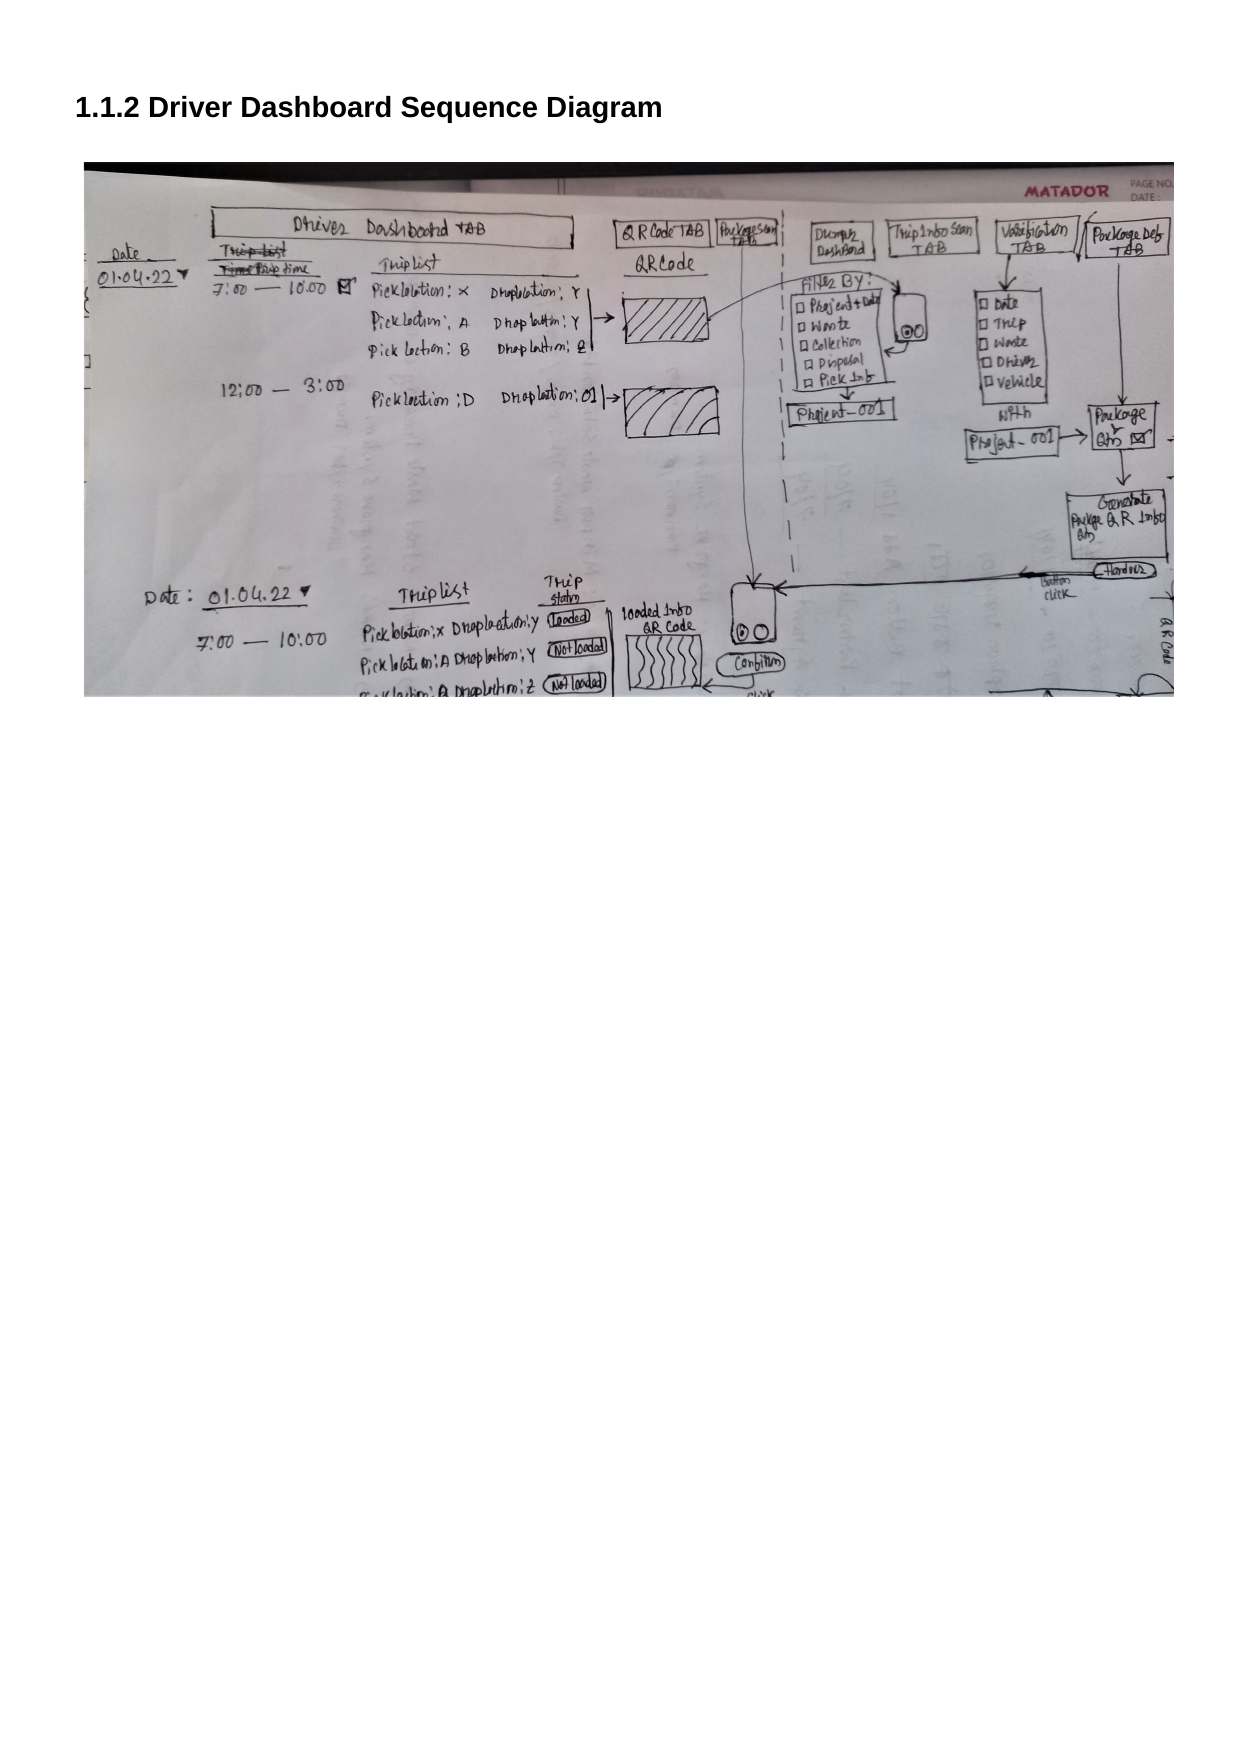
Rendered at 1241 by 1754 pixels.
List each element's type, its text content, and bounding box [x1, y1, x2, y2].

subtitle 1.1.2 Driver Dashboard Sequence Diagram [75, 89, 1165, 123]
picture [83, 162, 1174, 697]
